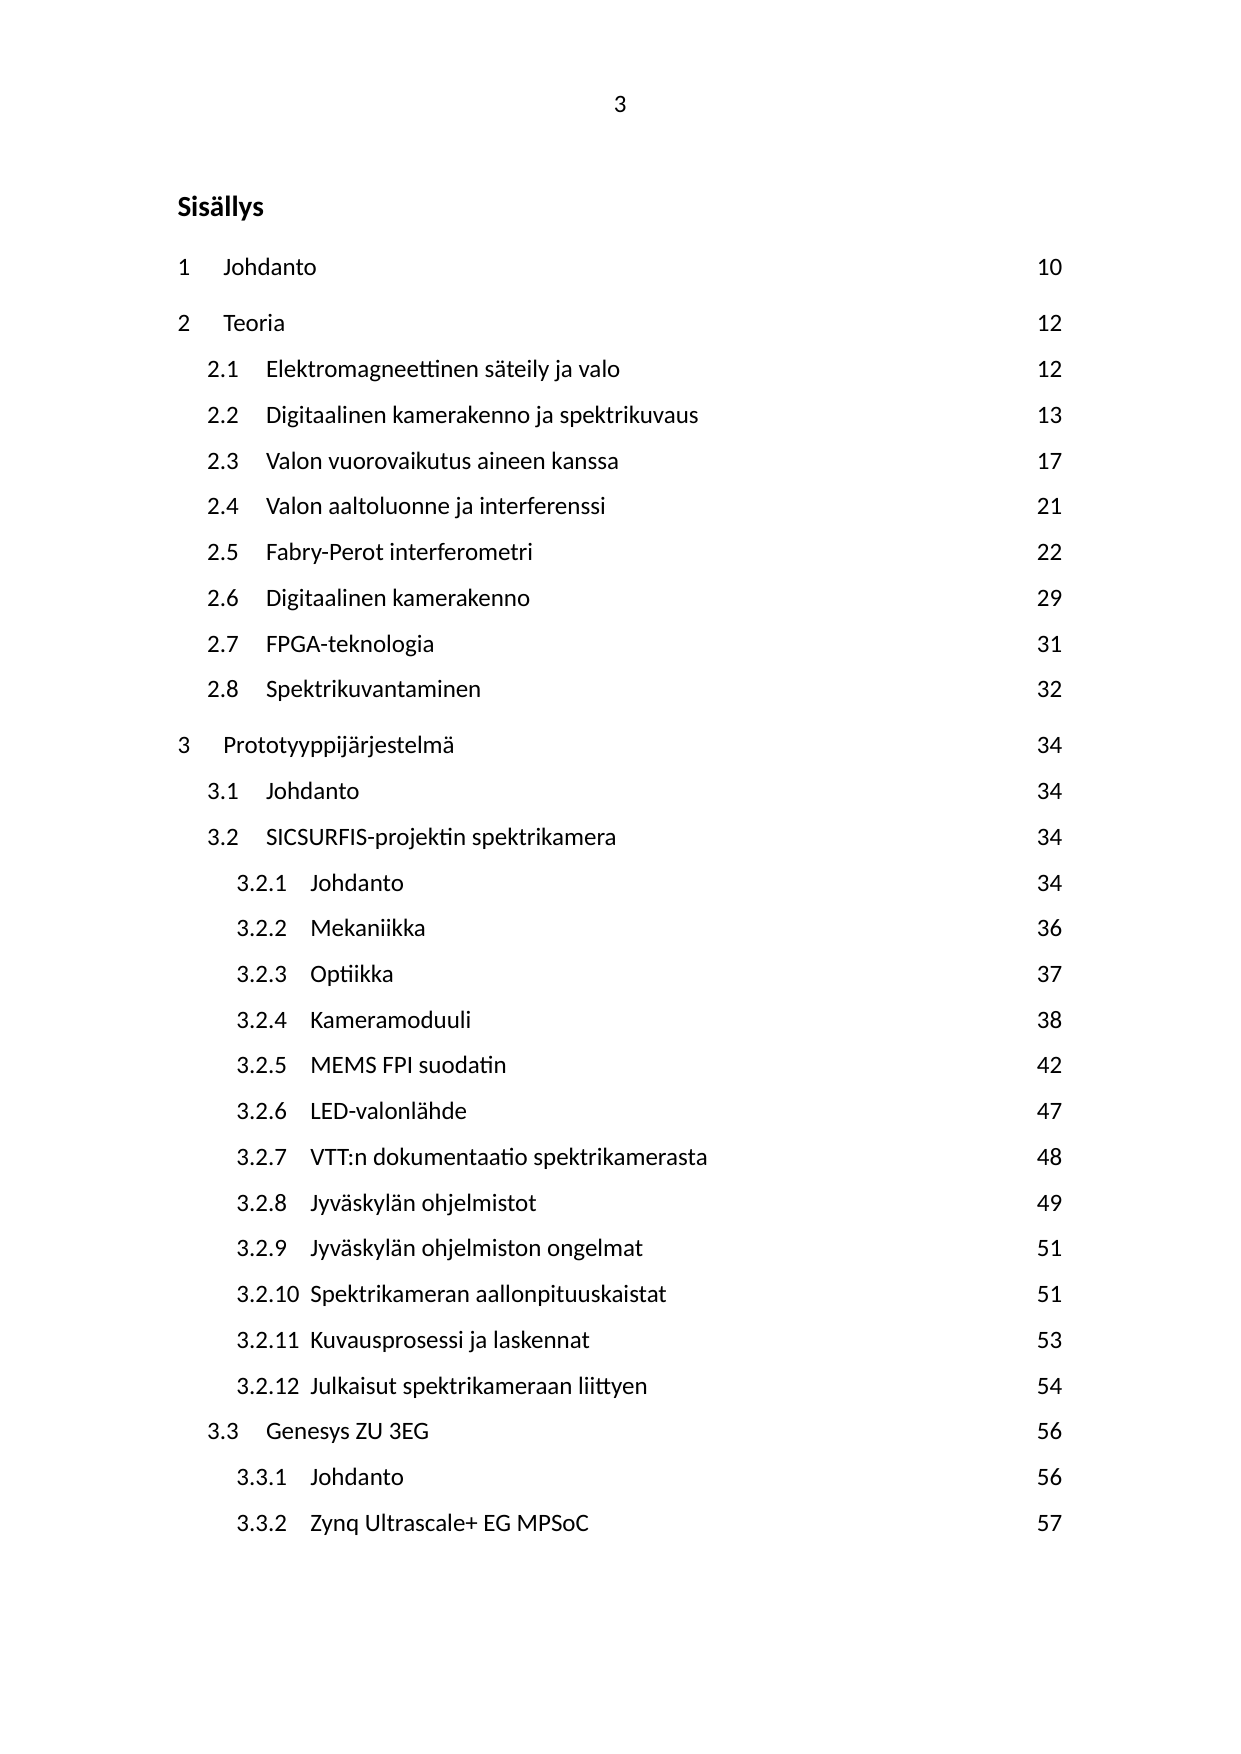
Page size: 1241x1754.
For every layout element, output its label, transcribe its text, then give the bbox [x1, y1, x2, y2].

text 3.2.8 Jyväskylän ohjelmistot 49 [236, 1187, 1063, 1217]
text 2.6 Digitaalinen kamerakenno 29 [207, 582, 1063, 612]
text 3.2.10 Spektrikameran aallonpituuskaistat 51 [236, 1278, 1063, 1309]
text 3.3 Genesys ZU 3EG 56 [207, 1416, 1063, 1446]
text 2.2 Digitaalinen kamerakenno ja spektrikuvaus 13 [207, 399, 1063, 429]
text 2.7 FPGA-teknologia 31 [207, 628, 1063, 658]
text 3.2.12 Julkaisut spektrikameraan liittyen 54 [236, 1370, 1063, 1400]
text Sisällys [177, 188, 1063, 223]
text 3.2.4 Kameramoduuli 38 [236, 1004, 1063, 1034]
text 3.2.6 LED-valonlähde 47 [236, 1095, 1063, 1126]
text 3.3.2 Zynq Ultrascale+ EG MPSoC 57 [236, 1507, 1063, 1537]
text 3 Prototyyppijärjestelmä 34 [177, 729, 1063, 760]
text 3.2.2 Mekaniikka 36 [236, 912, 1063, 943]
text 3.3.1 Johdanto 56 [236, 1461, 1063, 1492]
text 3.2.11 Kuvausprosessi ja laskennat 53 [236, 1324, 1063, 1354]
text 2.5 Fabry-Perot interferometri 22 [207, 536, 1063, 567]
text 3.2.9 Jyväskylän ohjelmiston ongelmat 51 [236, 1233, 1063, 1263]
text 3.1 Johdanto 34 [207, 775, 1063, 806]
text 3.2.5 MEMS FPI suodatin 42 [236, 1050, 1063, 1080]
text 1 Johdanto 10 [177, 251, 1063, 282]
text 2 Teoria 12 [177, 308, 1063, 338]
text 2.4 Valon aaltoluonne ja interferenssi 21 [207, 491, 1063, 521]
text 2.8 Spektrikuvantaminen 32 [207, 673, 1063, 704]
text 3.2.7 VTT:n dokumentaatio spektrikamerasta 48 [236, 1141, 1063, 1172]
text 2.1 Elektromagneettinen säteily ja valo 12 [207, 353, 1063, 384]
text 2.3 Valon vuorovaikutus aineen kanssa 17 [207, 445, 1063, 475]
text 3.2.3 Optiikka 37 [236, 958, 1063, 989]
text 3.2.1 Johdanto 34 [236, 867, 1063, 897]
text 3.2 SICSURFIS-projektin spektrikamera 34 [207, 821, 1063, 852]
